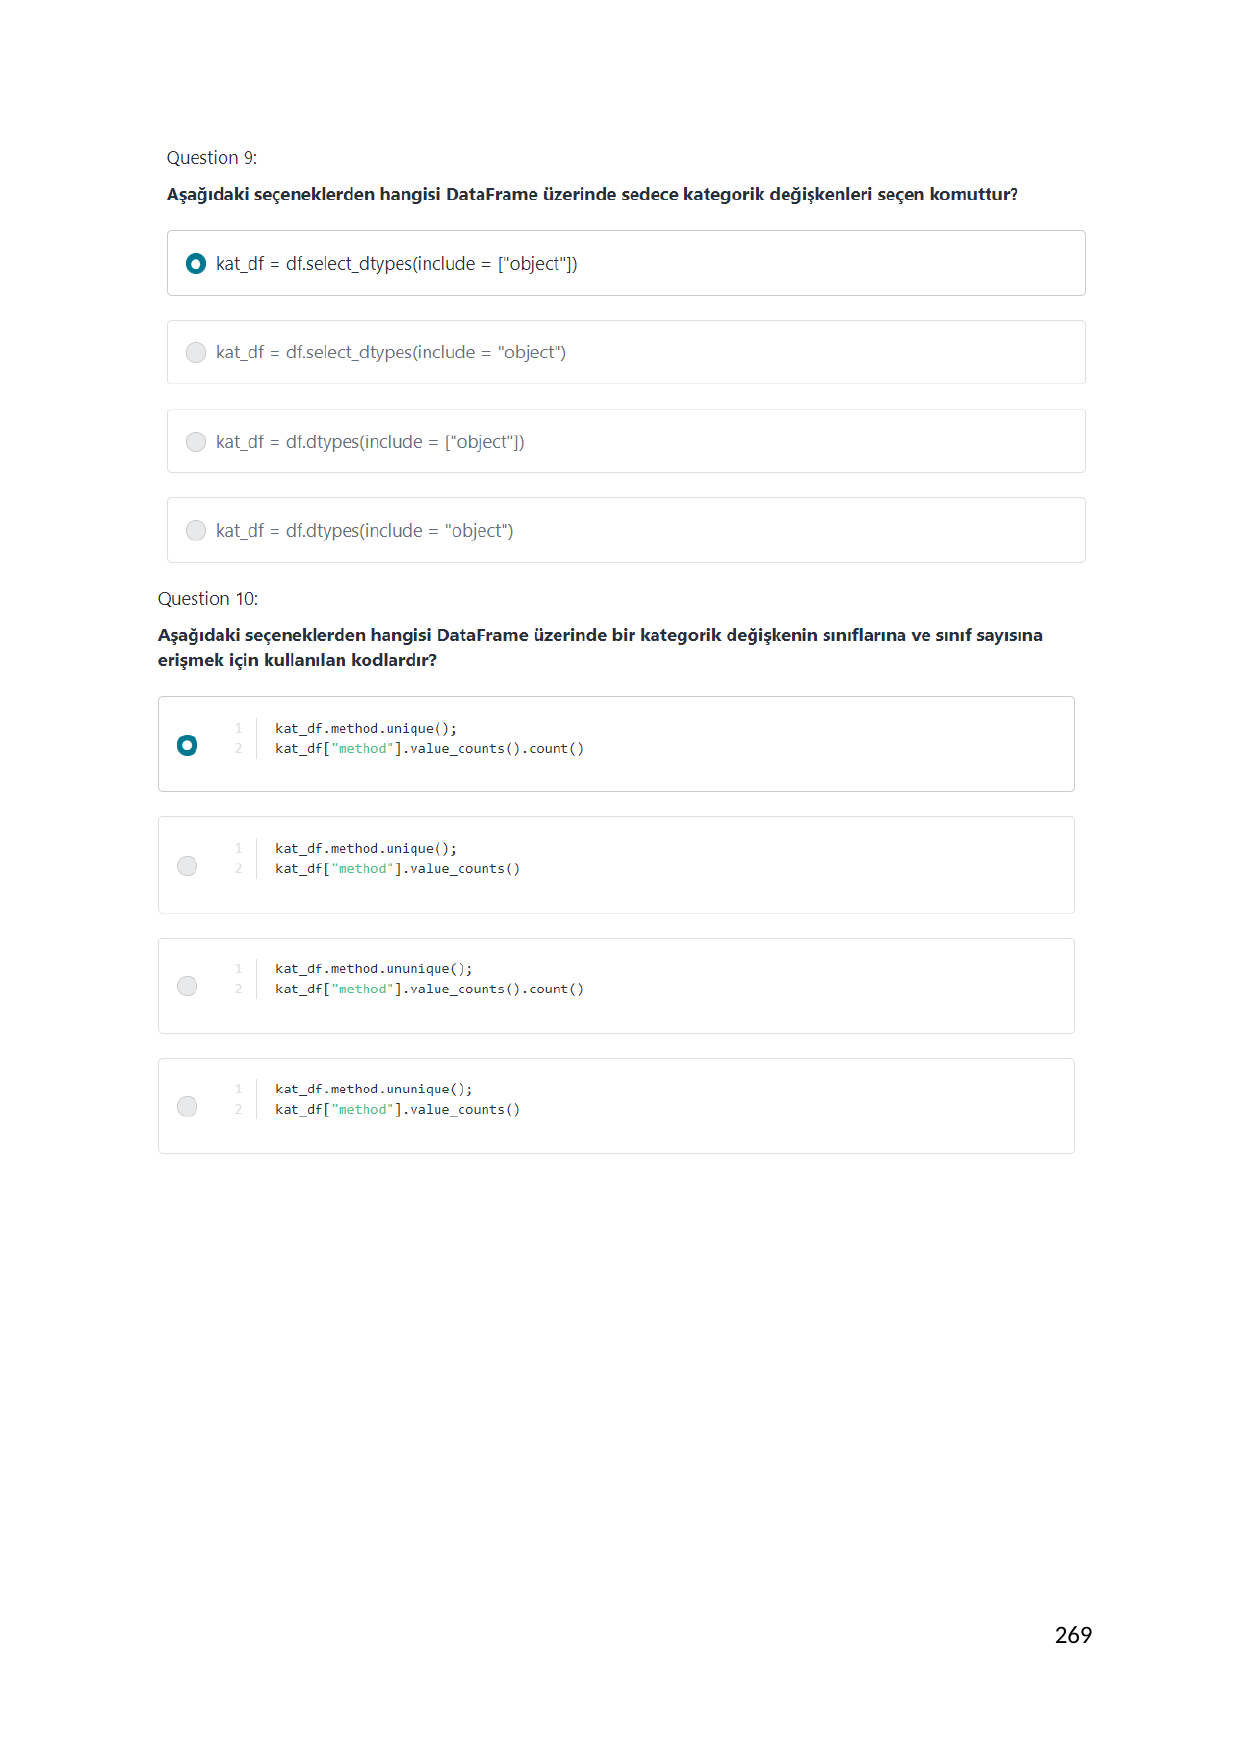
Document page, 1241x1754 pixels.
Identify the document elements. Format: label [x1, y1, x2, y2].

picture [147, 147, 1093, 567]
picture [147, 585, 1093, 1167]
